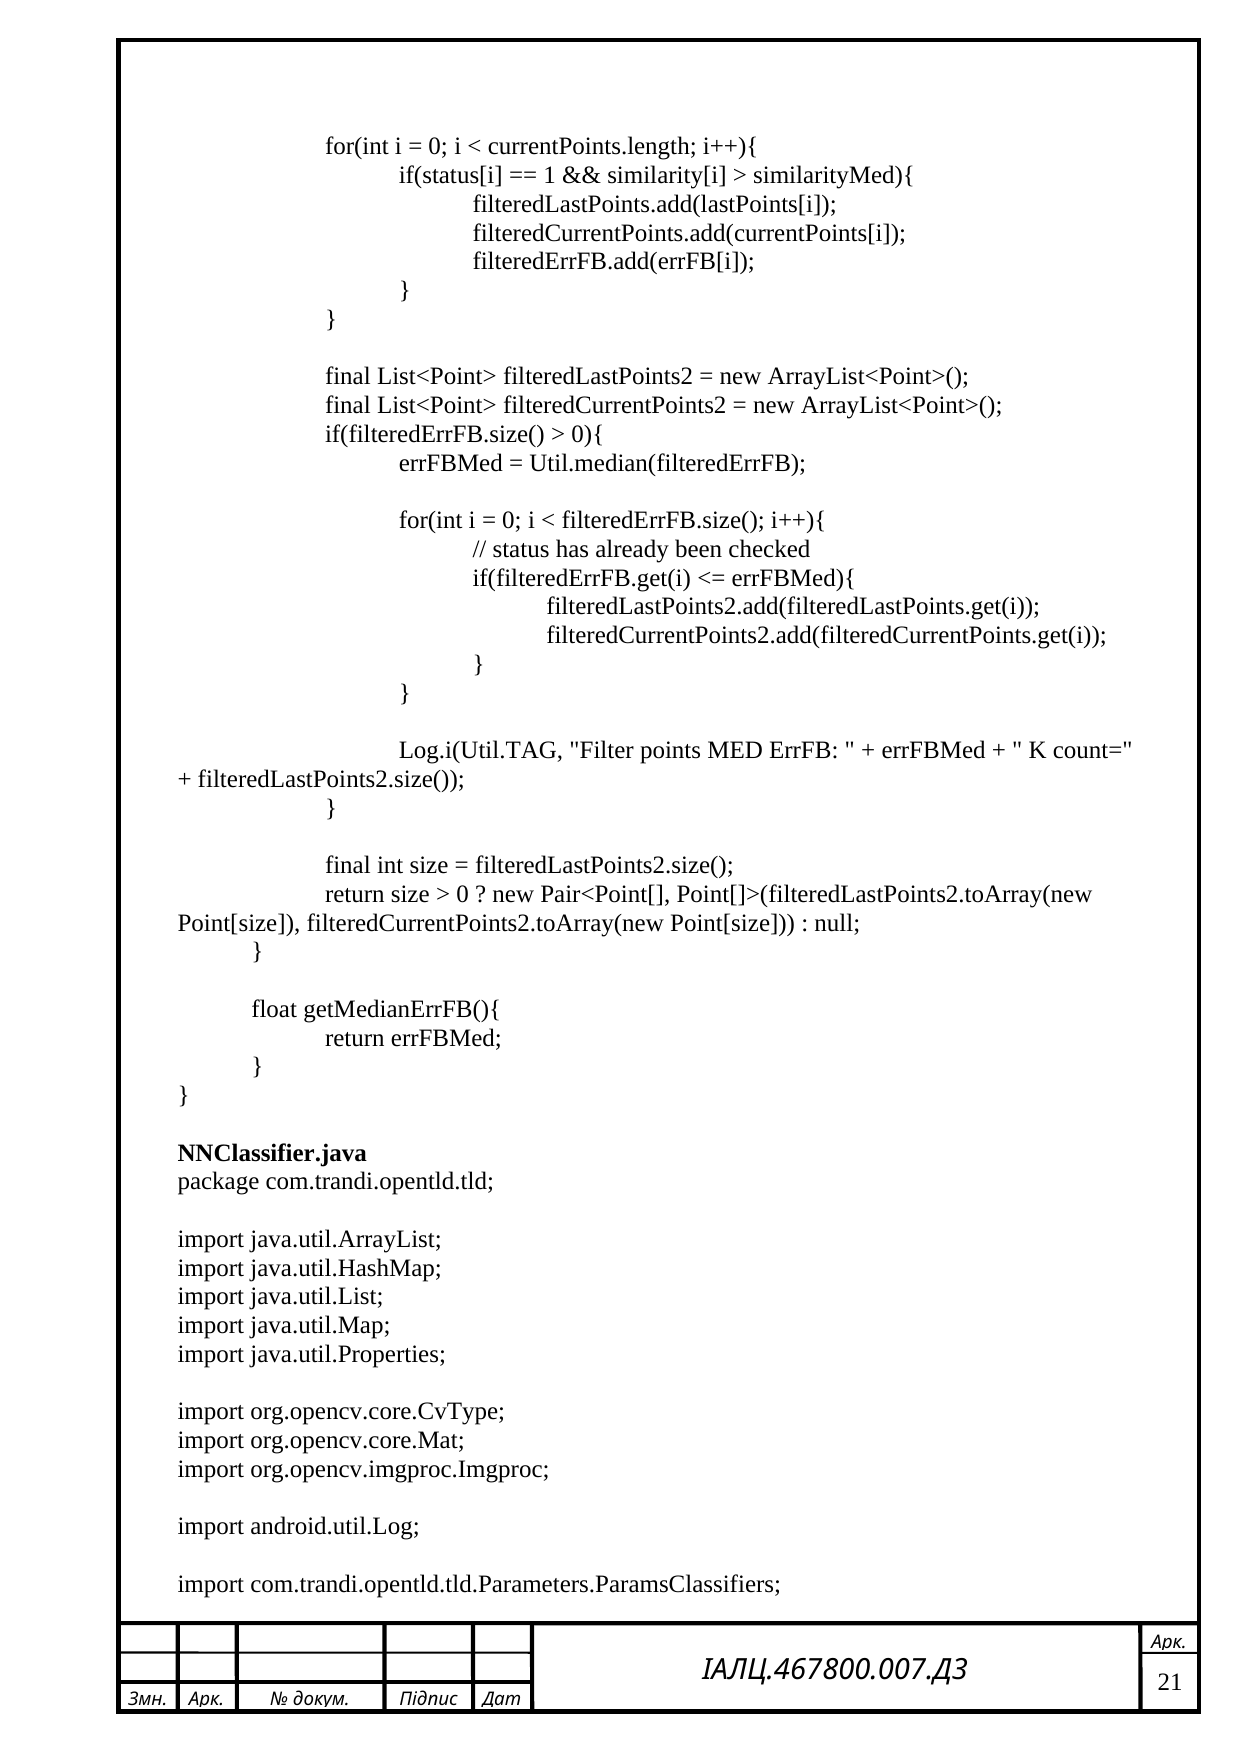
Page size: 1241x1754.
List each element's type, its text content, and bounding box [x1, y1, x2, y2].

text import com.trandi.opentld.tld.Parameters.ParamsClassifiers; [177, 1569, 1152, 1598]
text if(filteredErrFB.get(i) <= errFBMed){ [177, 563, 1152, 591]
text NNClassifier.java [177, 1138, 1152, 1166]
text } [177, 793, 1152, 821]
text } [177, 275, 1152, 304]
text import java.util.Properties; [177, 1339, 1152, 1368]
text import java.util.ArrayList; [177, 1224, 1152, 1253]
text if(filteredErrFB.size() > 0){ [177, 419, 1152, 448]
text } [177, 678, 1152, 706]
text } [177, 936, 1152, 965]
text Log.i(Util.TAG, "Filter points MED ErrFB: " + errFBMed + " K count=" + filteredLastPoints2.size()); [177, 735, 1152, 793]
text for(int i = 0; i < filteredErrFB.size(); i++){ [177, 505, 1152, 534]
text filteredCurrentPoints.add(currentPoints[i]); [177, 218, 1152, 246]
text filteredErrFB.add(errFB[i]); [177, 246, 1152, 275]
text final int size = filteredLastPoints2.size(); [177, 850, 1152, 879]
text filteredLastPoints2.add(filteredLastPoints.get(i)); [177, 591, 1152, 620]
text filteredLastPoints.add(lastPoints[i]); [177, 189, 1152, 218]
text } [177, 304, 1152, 333]
text final List<Point> filteredLastPoints2 = new ArrayList<Point>(); [177, 361, 1152, 390]
text import org.opencv.imgproc.Imgproc; [177, 1454, 1152, 1483]
text package com.trandi.opentld.tld; [177, 1166, 1152, 1195]
text import org.opencv.core.Mat; [177, 1425, 1152, 1454]
text return errFBMed; [177, 1023, 1152, 1051]
text errFBMed = Util.median(filteredErrFB); [177, 448, 1152, 476]
text } [177, 1051, 1152, 1080]
text if(status[i] == 1 && similarity[i] > similarityMed){ [177, 160, 1152, 189]
text } [177, 1080, 1152, 1109]
text import java.util.HashMap; [177, 1253, 1152, 1281]
text } [177, 649, 1152, 678]
text // status has already been checked [177, 534, 1152, 563]
text return size > 0 ? new Pair<Point[], Point[]>(filteredLastPoints2.toArray(new Point[size]), filteredCurrentPoints2.toArray(new Point[size])) : null; [177, 879, 1152, 936]
text import android.util.Log; [177, 1511, 1152, 1540]
text import org.opencv.core.CvType; [177, 1396, 1152, 1425]
text for(int i = 0; i < currentPoints.length; i++){ [177, 131, 1152, 160]
text import java.util.List; [177, 1281, 1152, 1310]
text import java.util.Map; [177, 1310, 1152, 1339]
text filteredCurrentPoints2.add(filteredCurrentPoints.get(i)); [177, 620, 1152, 649]
text float getMedianErrFB(){ [177, 994, 1152, 1023]
text final List<Point> filteredCurrentPoints2 = new ArrayList<Point>(); [177, 390, 1152, 419]
